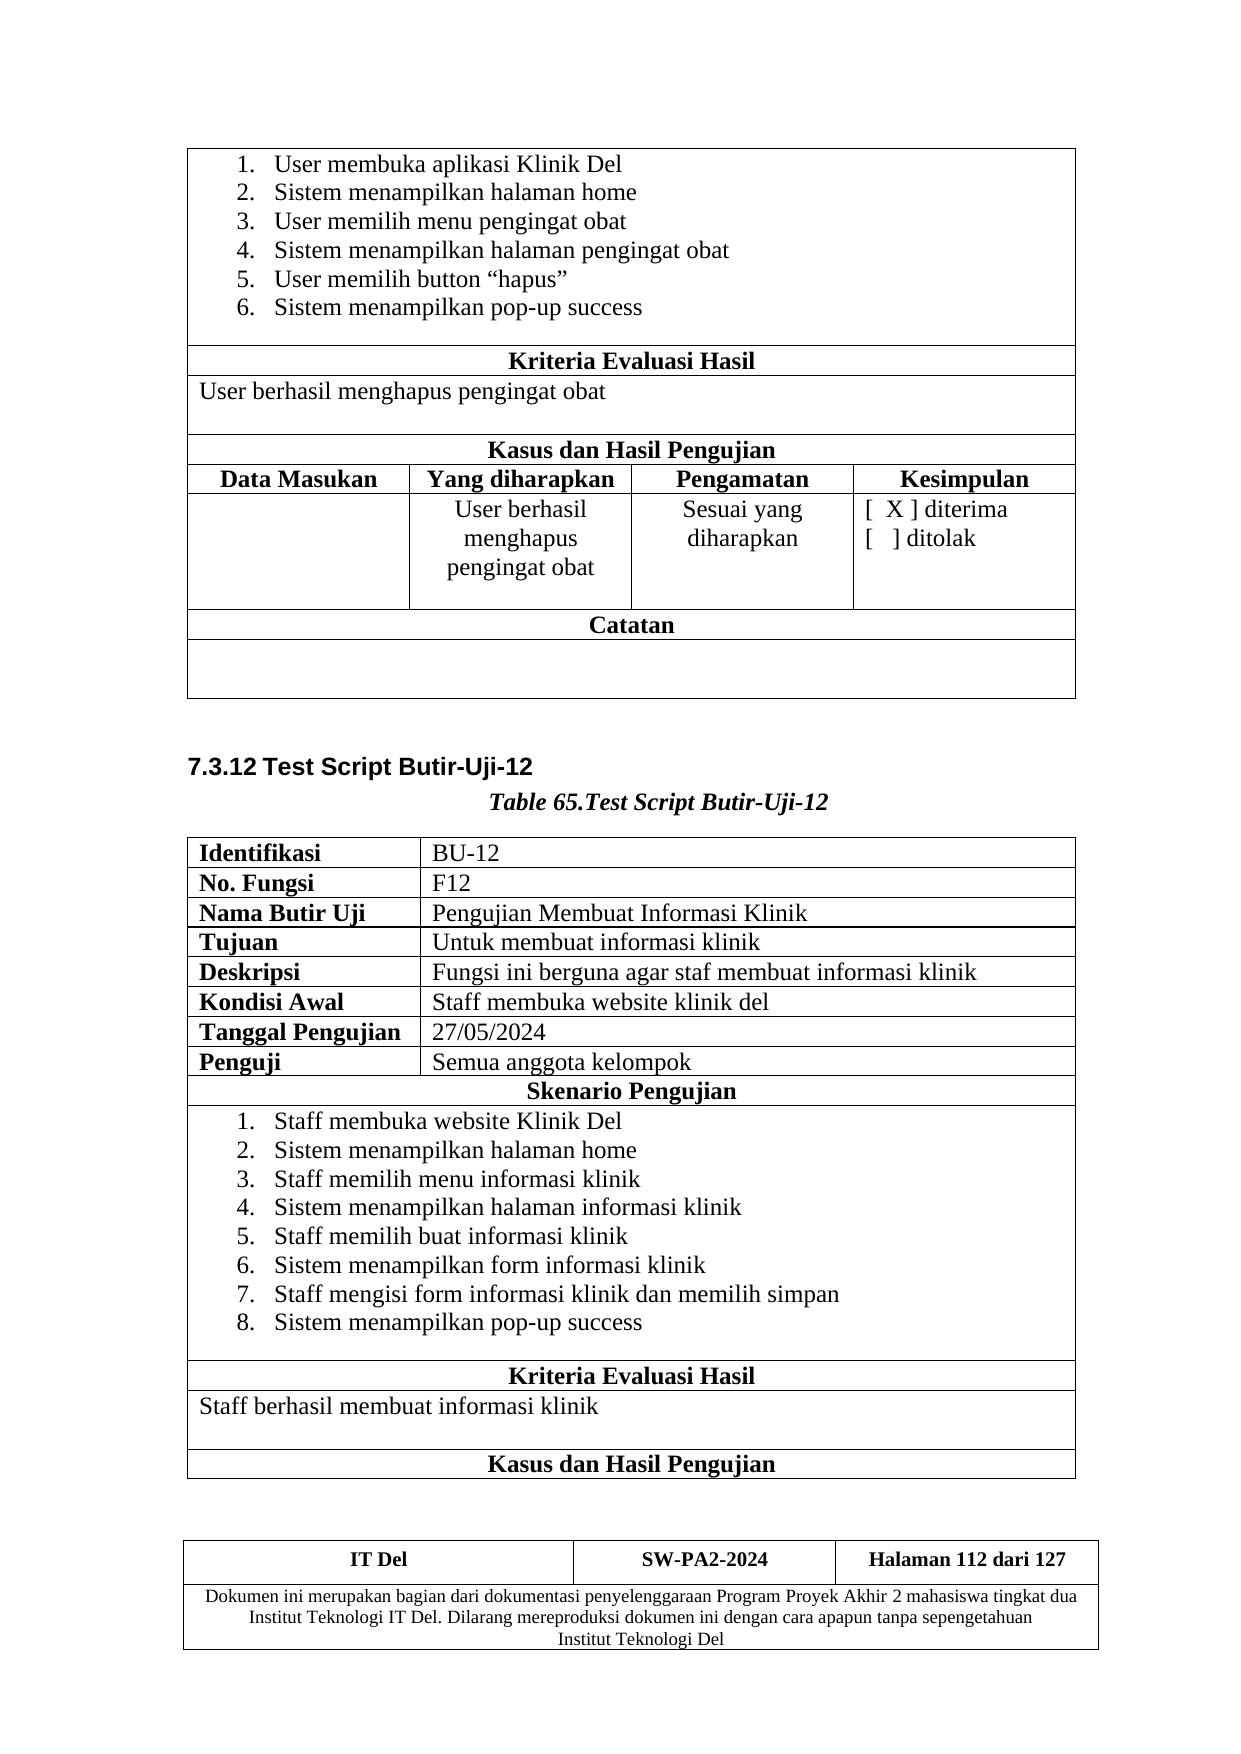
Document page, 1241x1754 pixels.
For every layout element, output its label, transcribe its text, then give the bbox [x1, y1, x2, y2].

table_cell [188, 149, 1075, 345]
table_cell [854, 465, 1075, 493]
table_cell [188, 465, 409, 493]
text Table 65.Test Script Butir-Uji-12 [187, 787, 1132, 816]
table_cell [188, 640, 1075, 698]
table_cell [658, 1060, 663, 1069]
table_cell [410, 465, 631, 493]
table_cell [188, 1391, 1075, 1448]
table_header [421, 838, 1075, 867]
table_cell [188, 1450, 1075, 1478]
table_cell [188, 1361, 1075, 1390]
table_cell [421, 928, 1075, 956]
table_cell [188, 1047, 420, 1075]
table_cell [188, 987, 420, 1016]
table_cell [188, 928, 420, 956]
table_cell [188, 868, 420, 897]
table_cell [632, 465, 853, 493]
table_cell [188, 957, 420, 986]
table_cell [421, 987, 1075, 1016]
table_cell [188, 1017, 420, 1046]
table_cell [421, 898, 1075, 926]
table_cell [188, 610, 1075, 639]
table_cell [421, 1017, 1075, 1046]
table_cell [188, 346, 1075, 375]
subtitle Test Script Butir-Uji-12 [187, 752, 1132, 781]
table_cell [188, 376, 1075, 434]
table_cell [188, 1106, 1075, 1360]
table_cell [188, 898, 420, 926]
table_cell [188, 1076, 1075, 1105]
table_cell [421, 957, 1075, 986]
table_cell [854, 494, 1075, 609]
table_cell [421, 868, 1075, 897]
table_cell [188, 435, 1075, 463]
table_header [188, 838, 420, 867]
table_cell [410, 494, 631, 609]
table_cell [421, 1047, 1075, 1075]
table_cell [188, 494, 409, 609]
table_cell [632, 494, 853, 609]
